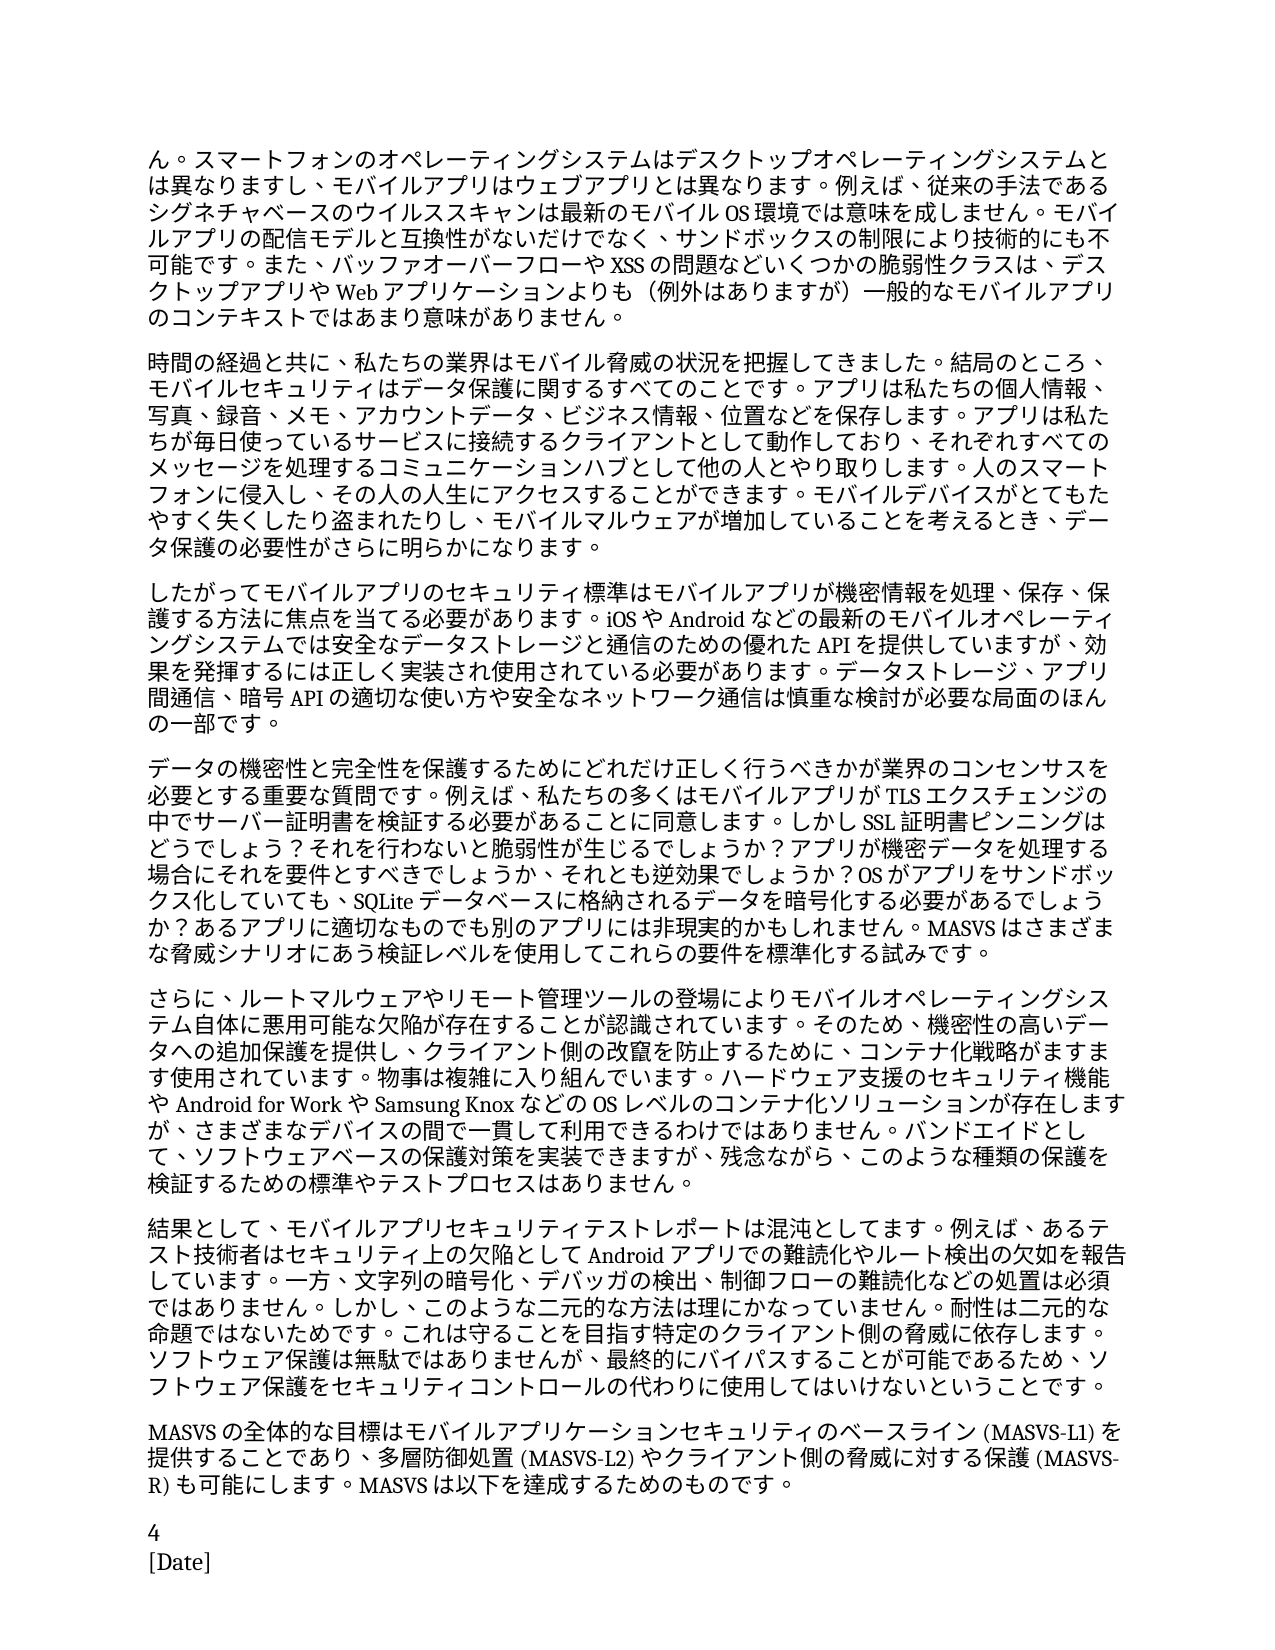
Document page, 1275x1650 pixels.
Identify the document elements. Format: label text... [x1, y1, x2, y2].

text MASVSの全体的な目標はモバイルアプリケーションセキュリティのベースライン (MASVS-L1) を提供することであり、多層防御処置 (MASVS-L2) やクライアント側の脅威に対する保護 (MASVS-R) も可能にします。MASVSは以下を達成するためのものです。 [148, 1420, 1127, 1499]
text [148, 148, 1127, 332]
text 時間の経過と共に、私たちの業界はモバイル脅威の状況を把握してきました。結局のところ、モバイルセキュリティはデータ保護に関するすべてのことです。アプリは私たちの個人情報、写真、録音、メモ、アカウントデータ、ビジネス情報、位置などを保存します。アプリは私たちが毎日使っているサービスに接続するクライアントとして動作しており、それぞれすべてのメッセージを処理するコミュニケーションハブとして他の人とやり取りします。人のスマートフォンに侵入し、その人の人生にアクセスすることができます。モバイルデバイスがとてもたやすく失くしたり盗まれたりし、モバイルマルウェアが増加していることを考えるとき、データ保護の必要性がさらに明らかになります。 [148, 351, 1127, 562]
text 結果として、モバイルアプリセキュリティテストレポートは混沌としてます。例えば、あるテスト技術者はセキュリティ上の欠陥としてAndroidアプリでの難読化やルート検出の欠如を報告しています。一方、文字列の暗号化、デバッガの検出、制御フローの難読化などの処置は必須ではありません。しかし、このような二元的な方法は理にかなっていません。耐性は二元的な命題ではないためです。これは守ることを目指す特定のクライアント側の脅威に依存します。ソフトウェア保護は無駄ではありませんが、最終的にバイパスすることが可能であるため、ソフトウェア保護をセキュリティコントロールの代わりに使用してはいけないということです。 [148, 1216, 1127, 1401]
text データの機密性と完全性を保護するためにどれだけ正しく行うべきかが業界のコンセンサスを必要とする重要な質問です。例えば、私たちの多くはモバイルアプリがTLSエクスチェンジの中でサーバー証明書を検証する必要があることに同意します。しかし SSL 証明書ピンニングはどうでしょう？それを行わないと脆弱性が生じるでしょうか？アプリが機密データを処理する場合にそれを要件とすべきでしょうか、それとも逆効果でしょうか？OSがアプリをサンドボックス化していても、SQLiteデータベースに格納されるデータを暗号化する必要があるでしょうか？あるアプリに適切なものでも別のアプリには非現実的かもしれません。MASVS はさまざまな脅威シナリオにあう検証レベルを使用してこれらの要件を標準化する試みです。 [148, 757, 1127, 968]
text さらに、ルートマルウェアやリモート管理ツールの登場によりモバイルオペレーティングシステム自体に悪用可能な欠陥が存在することが認識されています。そのため、機密性の高いデータへの追加保護を提供し、クライアント側の改竄を防止するために、コンテナ化戦略がますます使用されています。物事は複雑に入り組んでいます。ハードウェア支援のセキュリティ機能や Android for Work や Samsung Knox などの OS レベルのコンテナ化ソリューションが存在しますが、さまざまなデバイスの間で一貫して利用できるわけではありません。バンドエイドとして、ソフトウェアベースの保護対策を実装できますが、残念ながら、このような種類の保護を検証するための標準やテストプロセスはありません。 [148, 987, 1127, 1198]
text したがってモバイルアプリのセキュリティ標準はモバイルアプリが機密情報を処理、保存、保護する方法に焦点を当てる必要があります。iOSやAndroidなどの最新のモバイルオペレーティングシステムでは安全なデータストレージと通信のための優れたAPIを提供していますが、効果を発揮するには正しく実装され使用されている必要があります。データストレージ、アプリ間通信、暗号APIの適切な使い方や安全なネットワーク通信は慎重な検討が必要な局面のほんの一部です。 [148, 580, 1127, 738]
